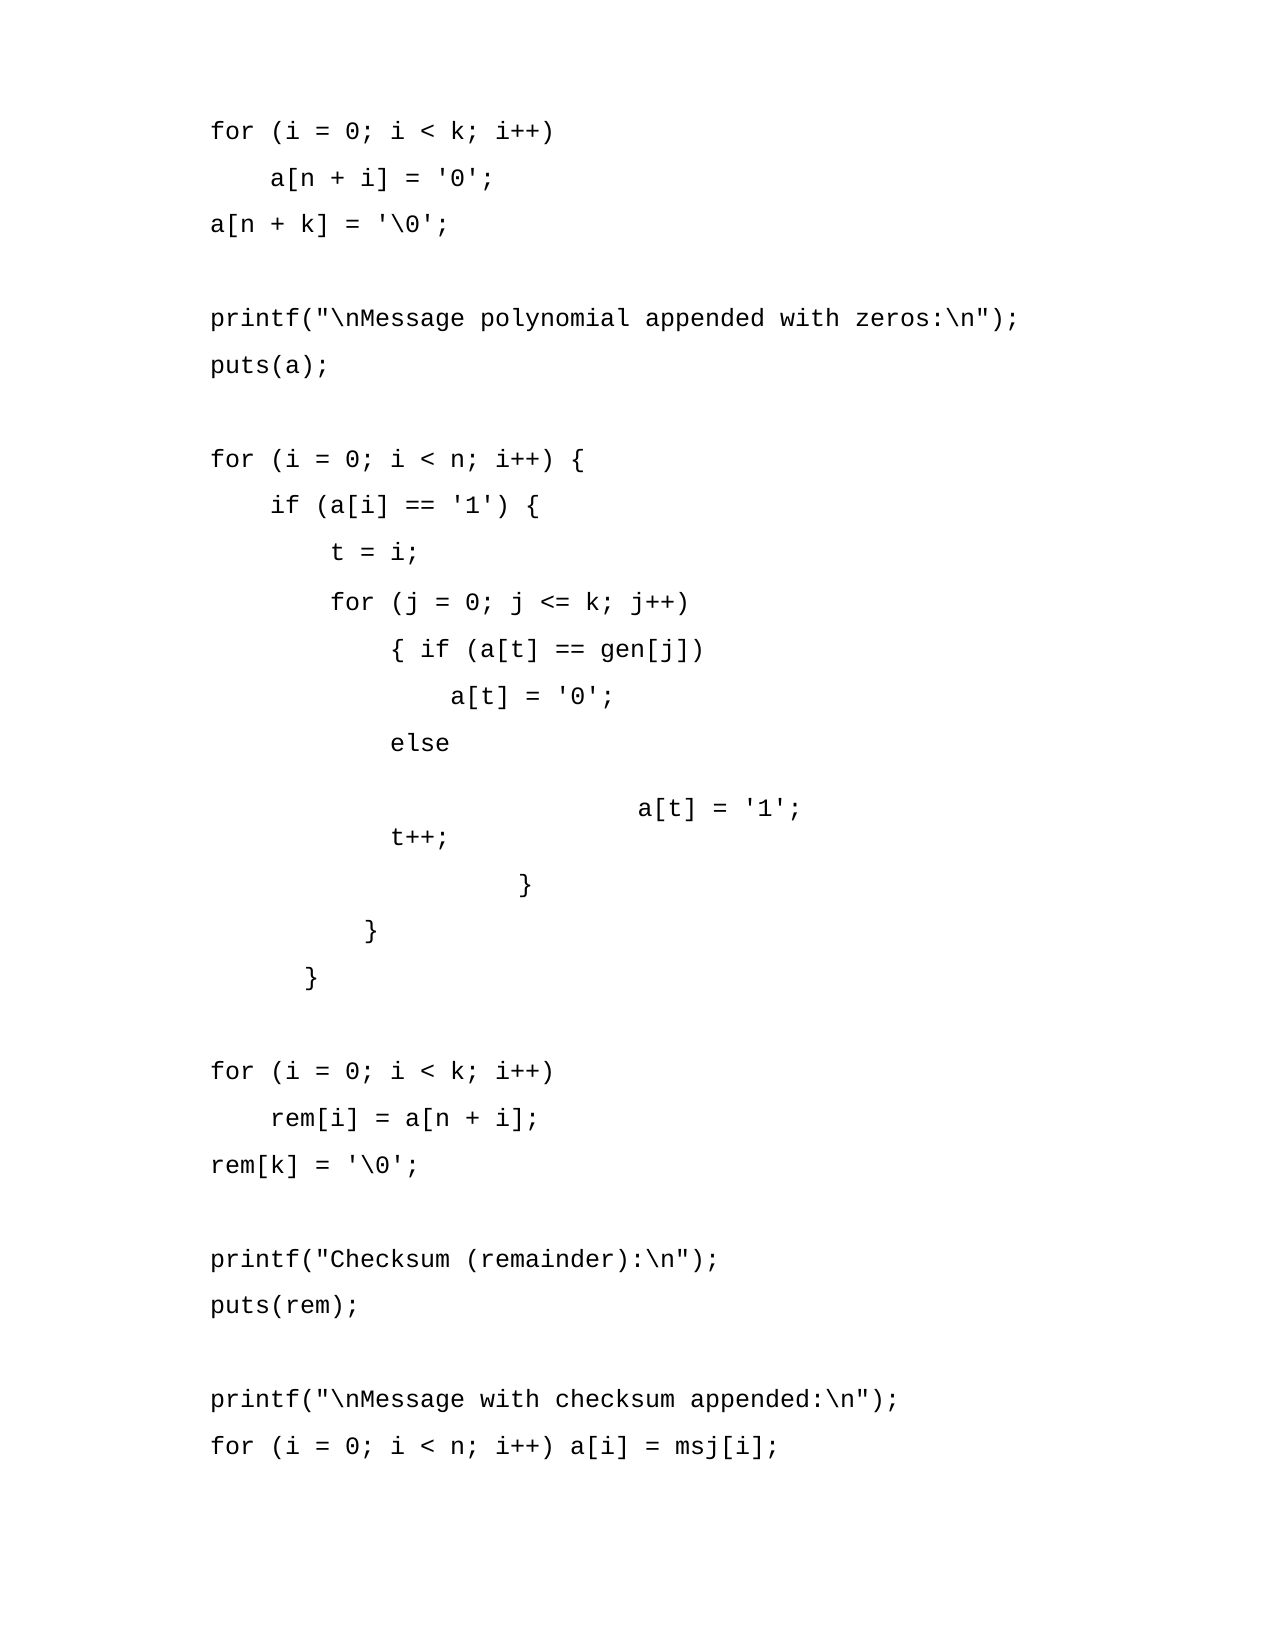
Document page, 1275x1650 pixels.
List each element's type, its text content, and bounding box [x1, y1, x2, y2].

text } [105, 965, 518, 993]
text a[t] = '0'; [450, 683, 1200, 712]
text printf("\nMessage with checksum appended:\n"); for (i = 0; i < n; i++) a[i] = msj[i]; [210, 1387, 939, 1462]
text a[t] = '1'; [637, 796, 1200, 824]
text t = i; [330, 539, 1200, 568]
text } [195, 918, 548, 946]
text for (i = 0; i < k; i++) rem[i] = a[n + i]; [210, 1059, 594, 1134]
text for (i = 0; i < n; i++) { if (a[i] == '1') { [210, 446, 594, 521]
text for (i = 0; i < k; i++) a[n + i] = '0'; [210, 118, 594, 193]
text for (j = 0; j <= k; j++) { if (a[t] == gen[j]) [330, 590, 744, 665]
text else [390, 730, 637, 759]
text rem[k] = '\0'; [210, 1152, 1200, 1181]
text } [75, 871, 533, 899]
text printf("Checksum (remainder):\n"); puts(rem); [210, 1246, 795, 1321]
text a[n + k] = '\0'; [210, 212, 1200, 240]
text printf("\nMessage polynomial appended with zeros:\n"); puts(a); [210, 306, 1116, 381]
text t++; [390, 824, 637, 852]
